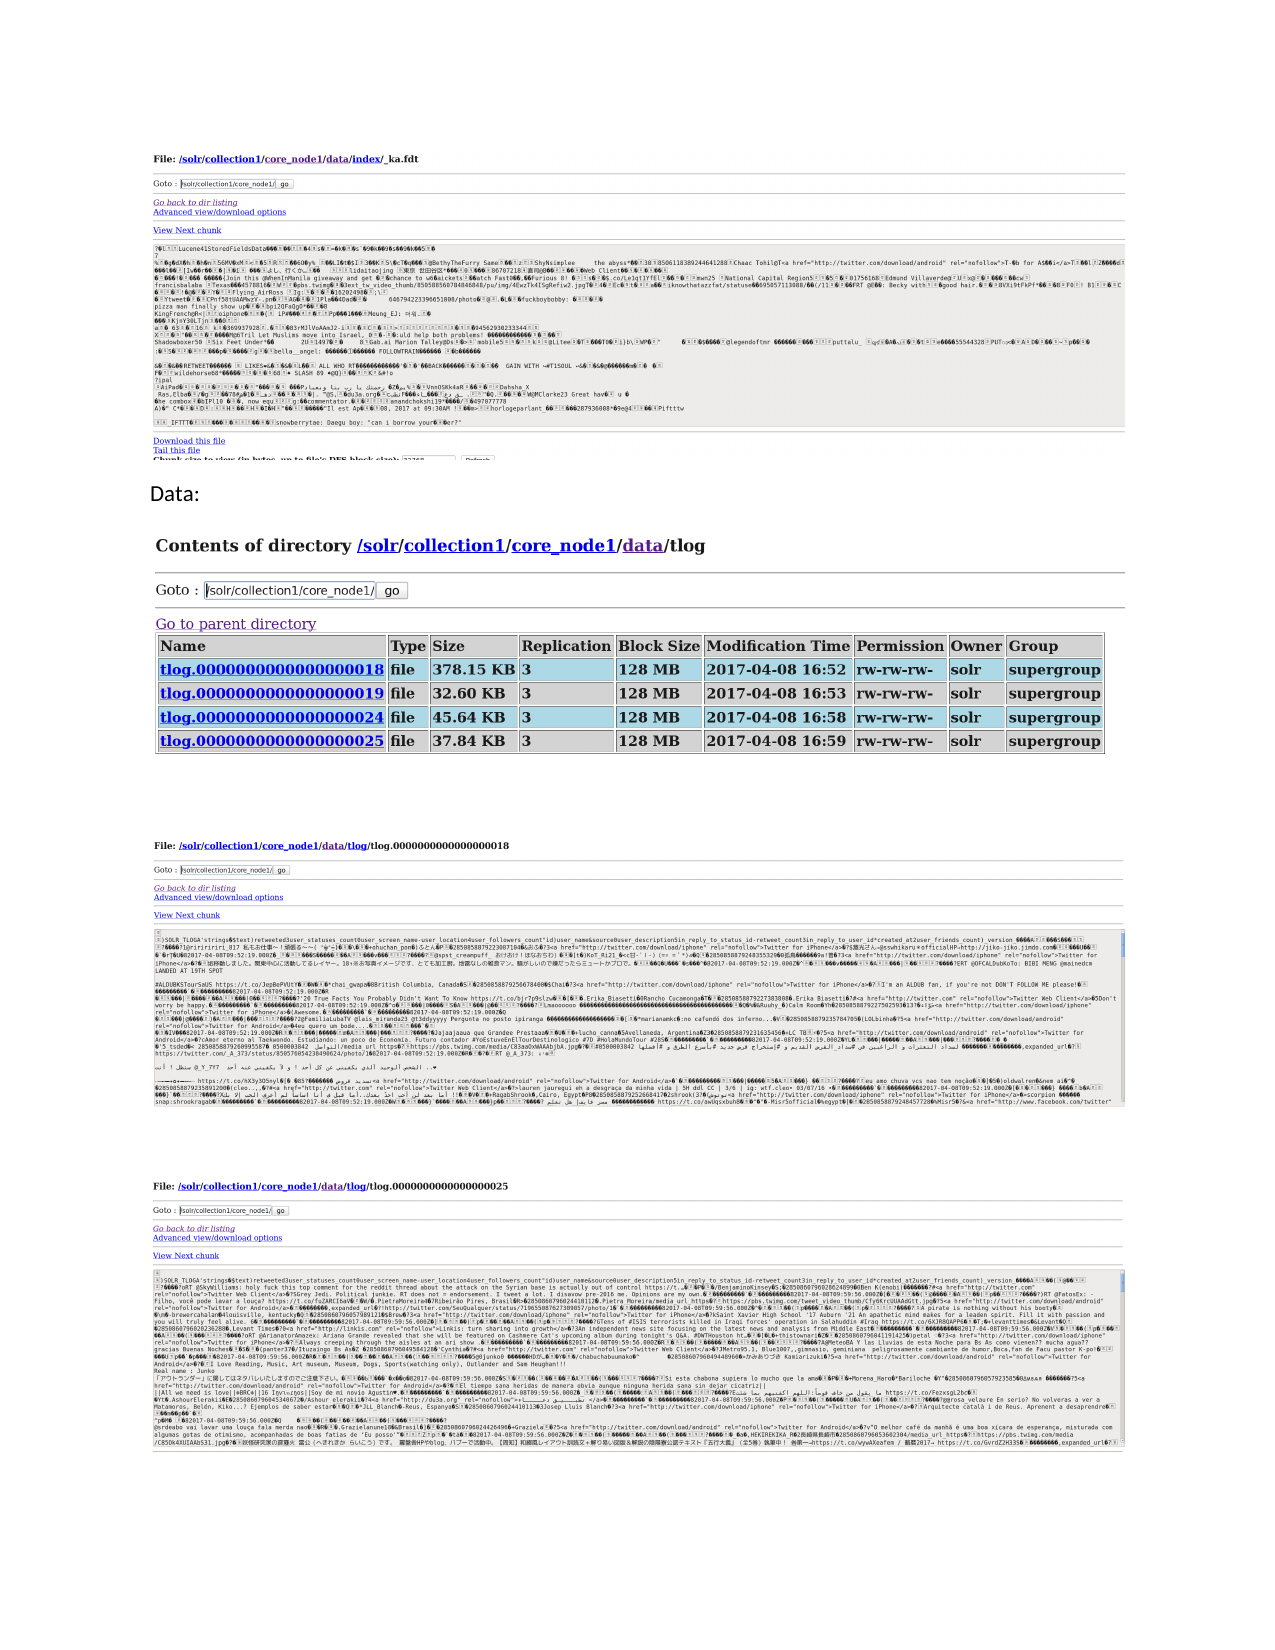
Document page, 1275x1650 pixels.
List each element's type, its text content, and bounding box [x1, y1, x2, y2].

text Data: [150, 479, 1125, 507]
picture [150, 150, 1125, 460]
picture [150, 834, 1125, 1109]
picture [150, 1174, 1125, 1455]
picture [150, 525, 1125, 769]
